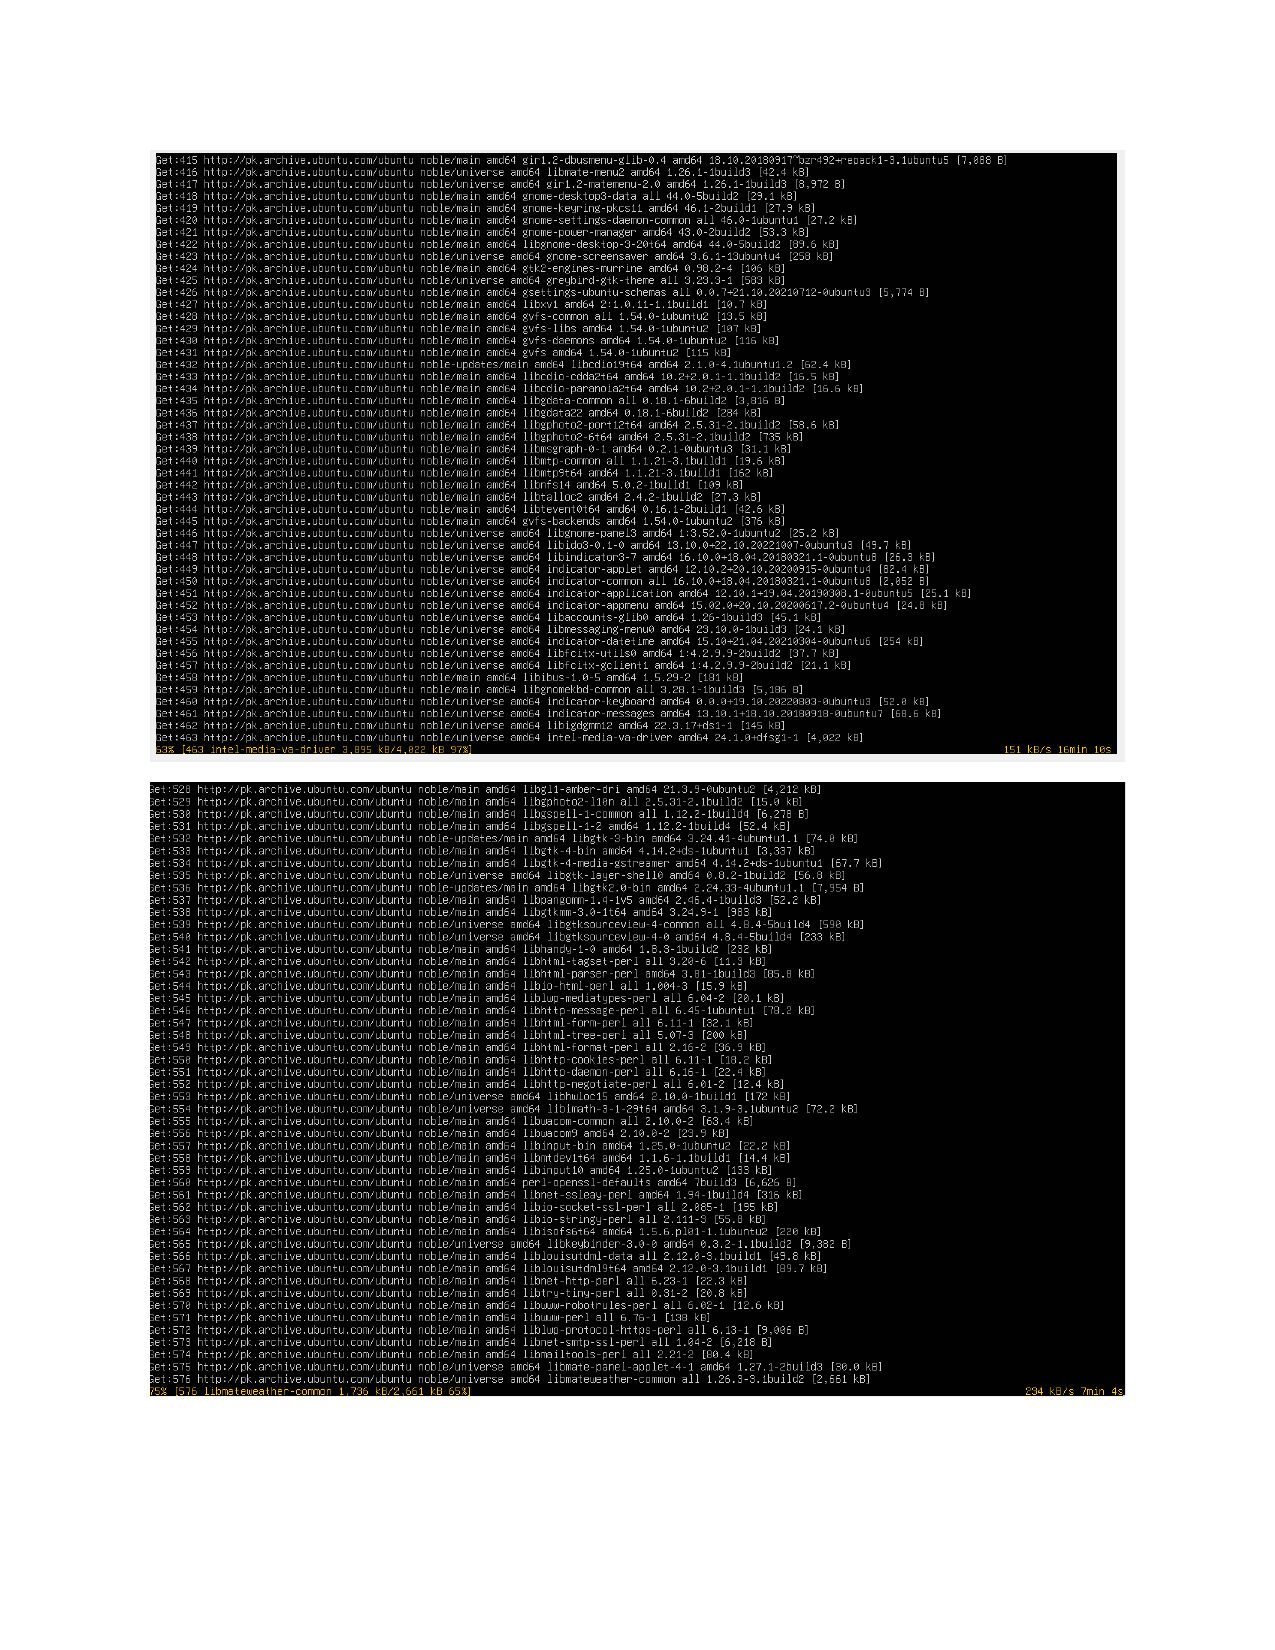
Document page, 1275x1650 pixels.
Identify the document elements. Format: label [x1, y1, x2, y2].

picture [150, 782, 1125, 1397]
picture [150, 150, 1125, 762]
